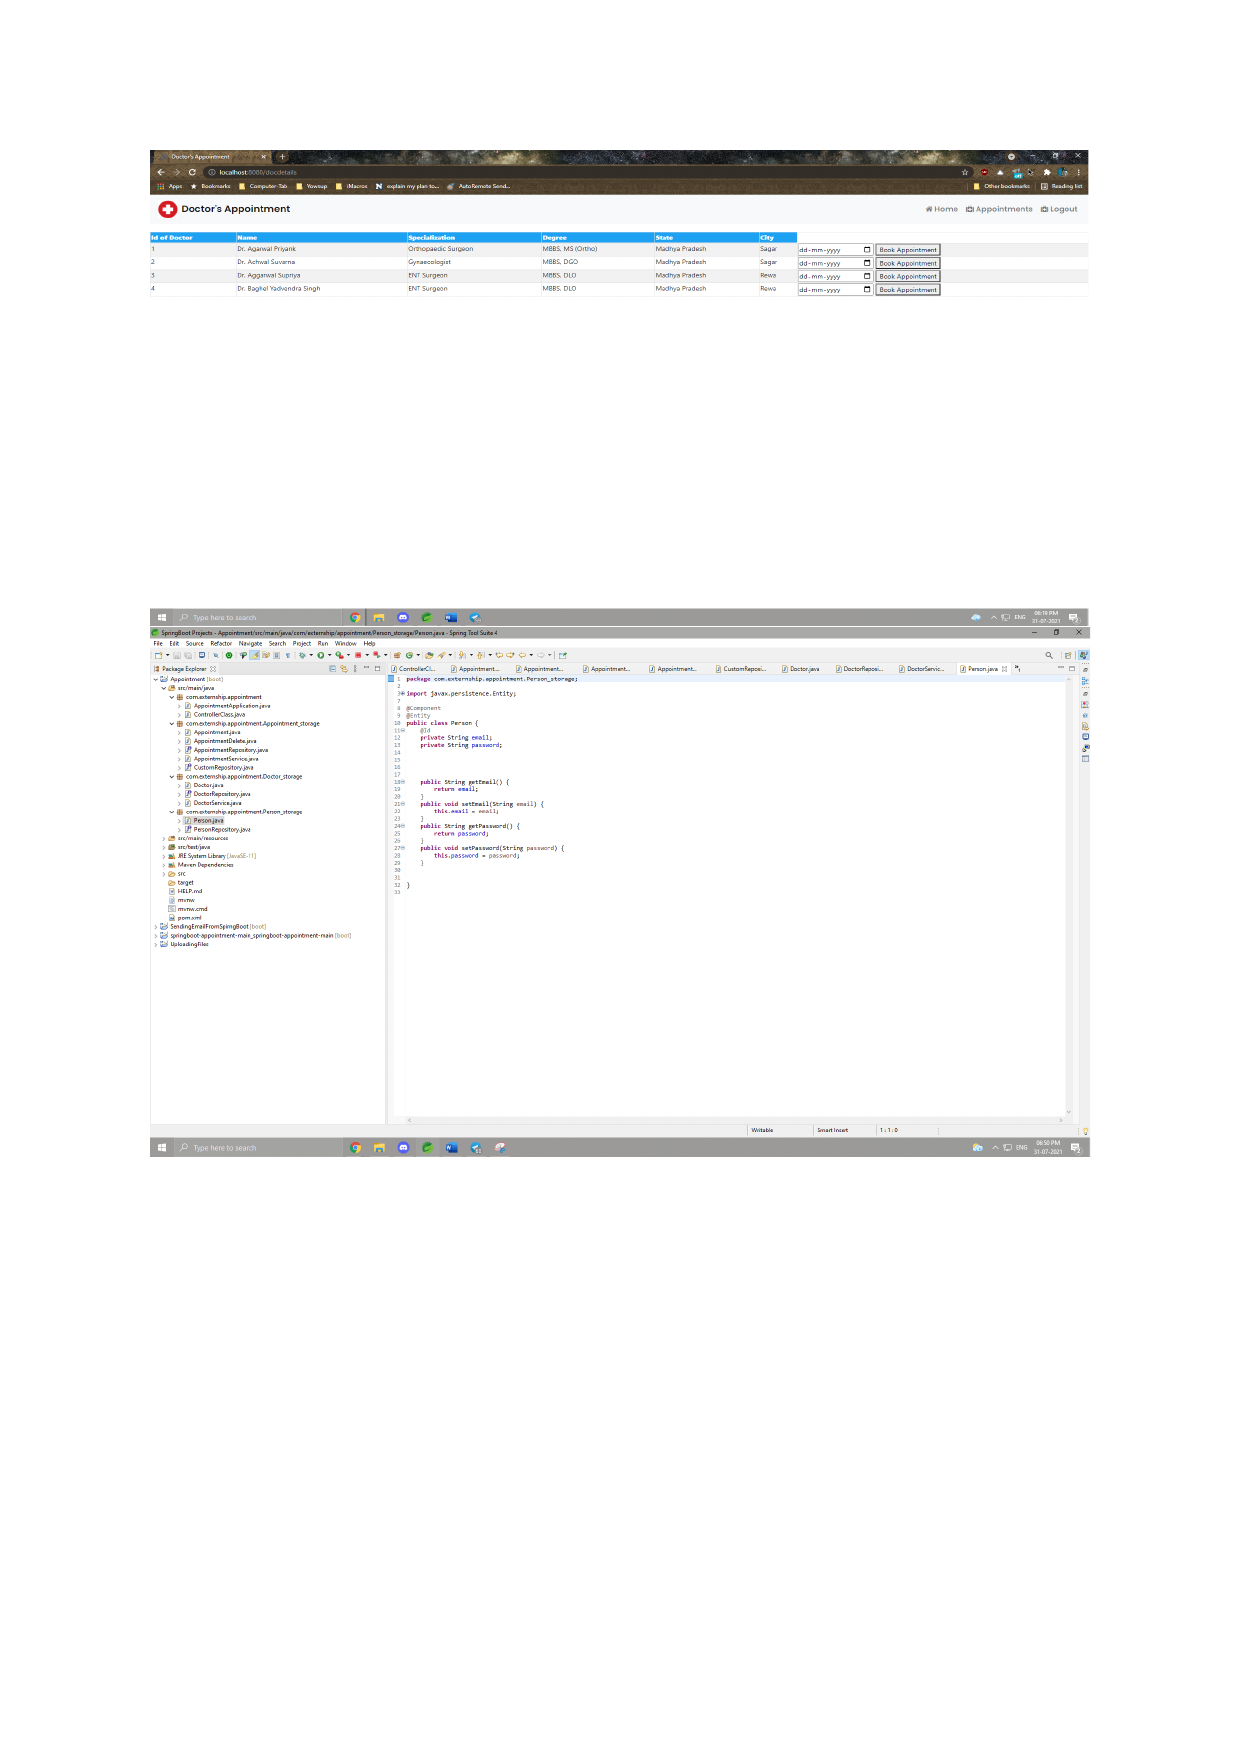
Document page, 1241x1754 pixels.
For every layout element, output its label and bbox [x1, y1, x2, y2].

picture [150, 627, 1091, 1157]
picture [150, 150, 1089, 626]
